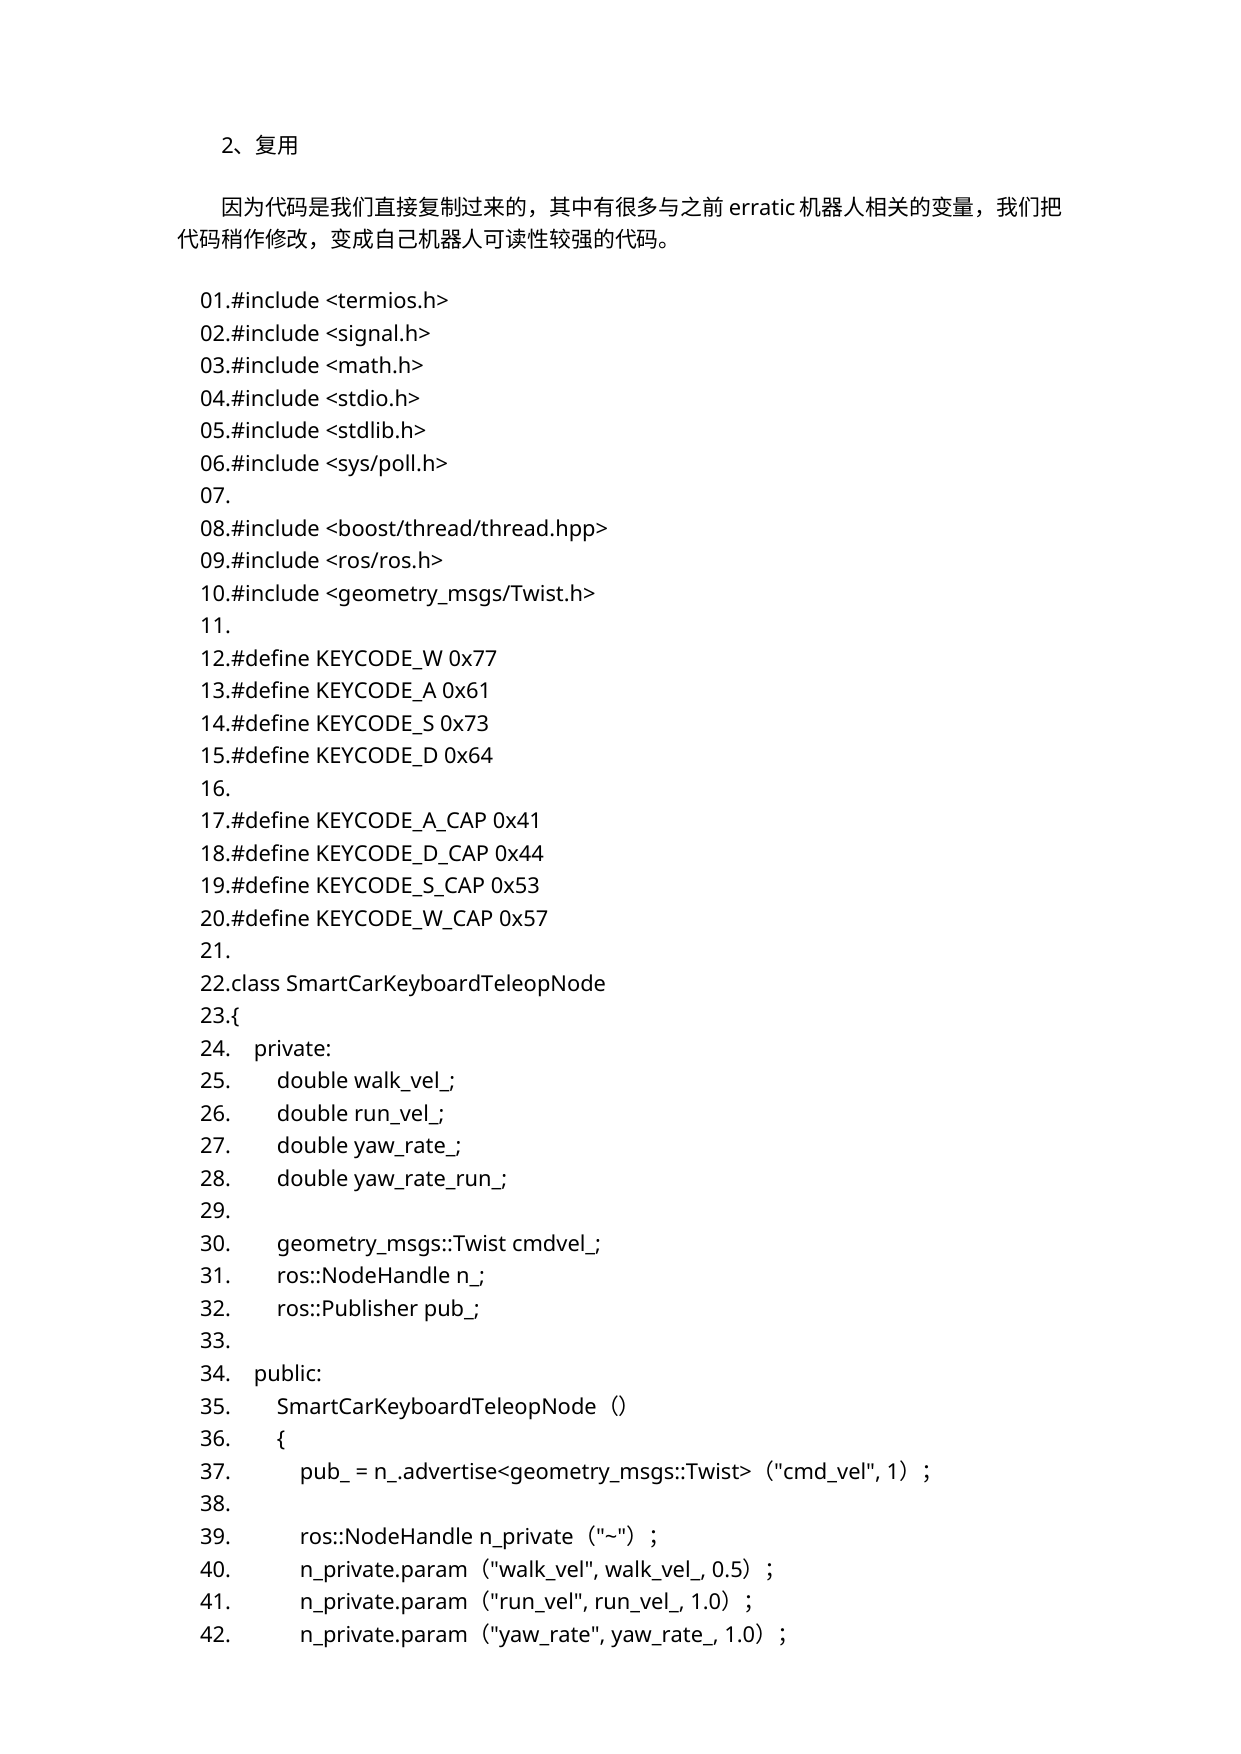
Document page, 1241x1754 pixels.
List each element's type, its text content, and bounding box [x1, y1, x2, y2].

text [177, 284, 1063, 1649]
text 2、复用 [177, 128, 1063, 160]
text 因为代码是我们直接复制过来的，其中有很多与之前erratic机器人相关的变量，我们把代码稍作修改，变成自己机器人可读性较强的代码。 [177, 189, 1063, 254]
